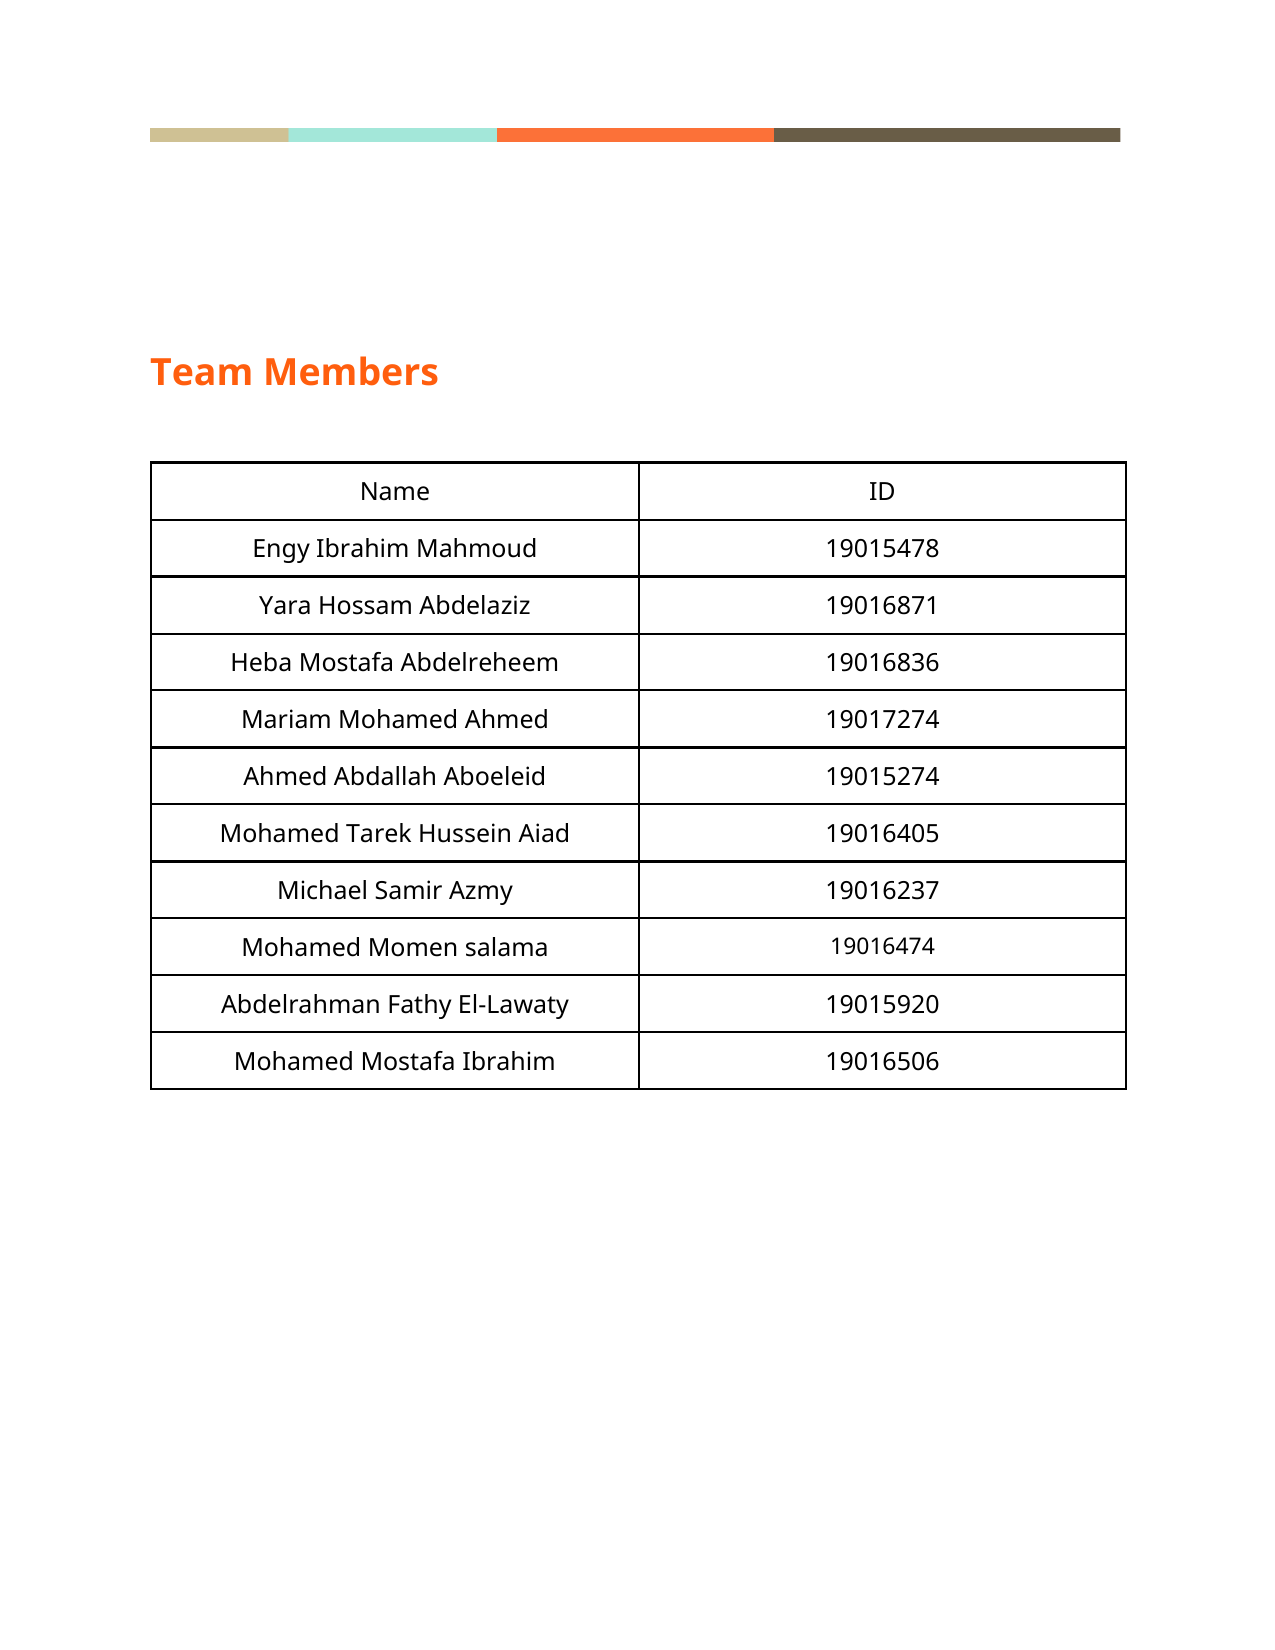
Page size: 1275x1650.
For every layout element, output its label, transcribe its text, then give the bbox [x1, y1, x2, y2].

subtitle Team Members [150, 345, 1125, 396]
table_cell 19016474 [640, 919, 1125, 974]
table_cell Mariam Mohamed Ahmed [152, 691, 638, 746]
table_cell Engy Ibrahim Mahmoud [152, 521, 638, 575]
table_header ID [640, 464, 1125, 518]
table_cell 19017274 [640, 691, 1125, 746]
table_cell 19016836 [640, 635, 1125, 689]
table_cell 19015274 [640, 749, 1125, 803]
table_cell Abdelrahman Fathy El-Lawaty [152, 976, 638, 1031]
table_cell 19016506 [640, 1033, 1125, 1088]
table_cell Mohamed Mostafa Ibrahim [152, 1033, 638, 1088]
table_cell 19015920 [640, 976, 1125, 1031]
table_cell Mohamed Momen salama [152, 919, 638, 974]
picture [150, 128, 1121, 142]
table_cell 19016237 [640, 863, 1125, 917]
table_cell 19016405 [640, 805, 1125, 860]
table_cell Mohamed Tarek Hussein Aiad [152, 805, 638, 860]
table_cell 19016871 [640, 578, 1125, 632]
table_cell 19015478 [640, 521, 1125, 575]
table_cell Yara Hossam Abdelaziz [152, 578, 638, 632]
table_cell Heba Mostafa Abdelreheem [152, 635, 638, 689]
table_header Name [152, 464, 638, 518]
table_cell Ahmed Abdallah Aboeleid [152, 749, 638, 803]
table_cell Michael Samir Azmy [152, 863, 638, 917]
